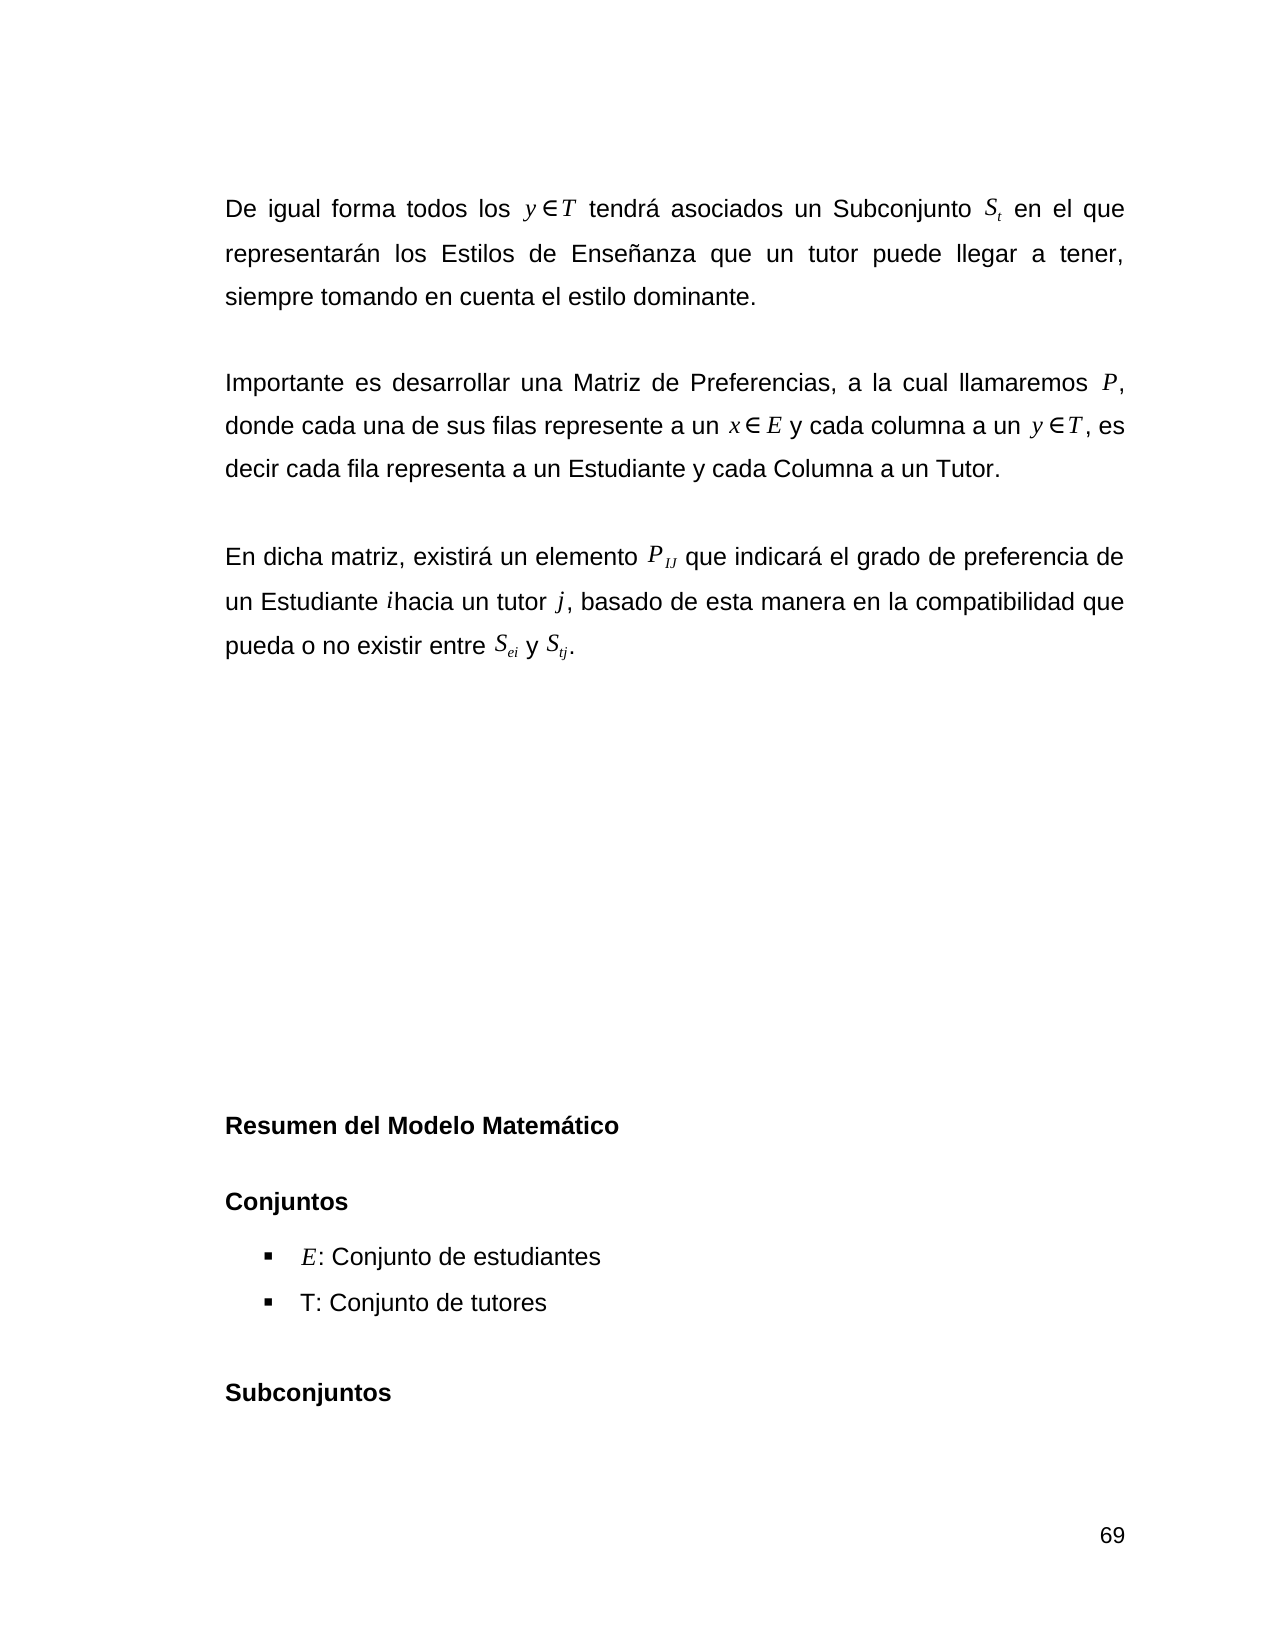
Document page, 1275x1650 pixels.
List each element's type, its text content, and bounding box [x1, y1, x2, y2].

subtitle Subconjuntos [225, 1378, 1125, 1407]
list : Conjunto de estudiantes [262, 1242, 1125, 1273]
subtitle Resumen del Modelo Matemático [225, 1111, 1125, 1139]
list T: Conjunto de tutores [262, 1288, 1125, 1316]
text De igual forma todos los tendrá asociados un Subconjunto en el que representarán los Estilos de Enseñanza que un tutor puede llegar a tener, siempre tomando en cuenta el estilo dominante. [225, 193, 1125, 311]
text Importante es desarrollar una Matriz de Preferencias, a la cual llamaremos , donde cada una de sus filas represente a un y cada columna a un , es decir cada fila representa a un Estudiante y cada Columna a un Tutor. [225, 368, 1125, 483]
text En dicha matriz, existirá un elemento que indicará el grado de preferencia de un Estudiante hacia un tutor , basado de esta manera en la compatibilidad que pueda o no existir entre y . [225, 541, 1125, 661]
subtitle Conjuntos [225, 1187, 1125, 1216]
